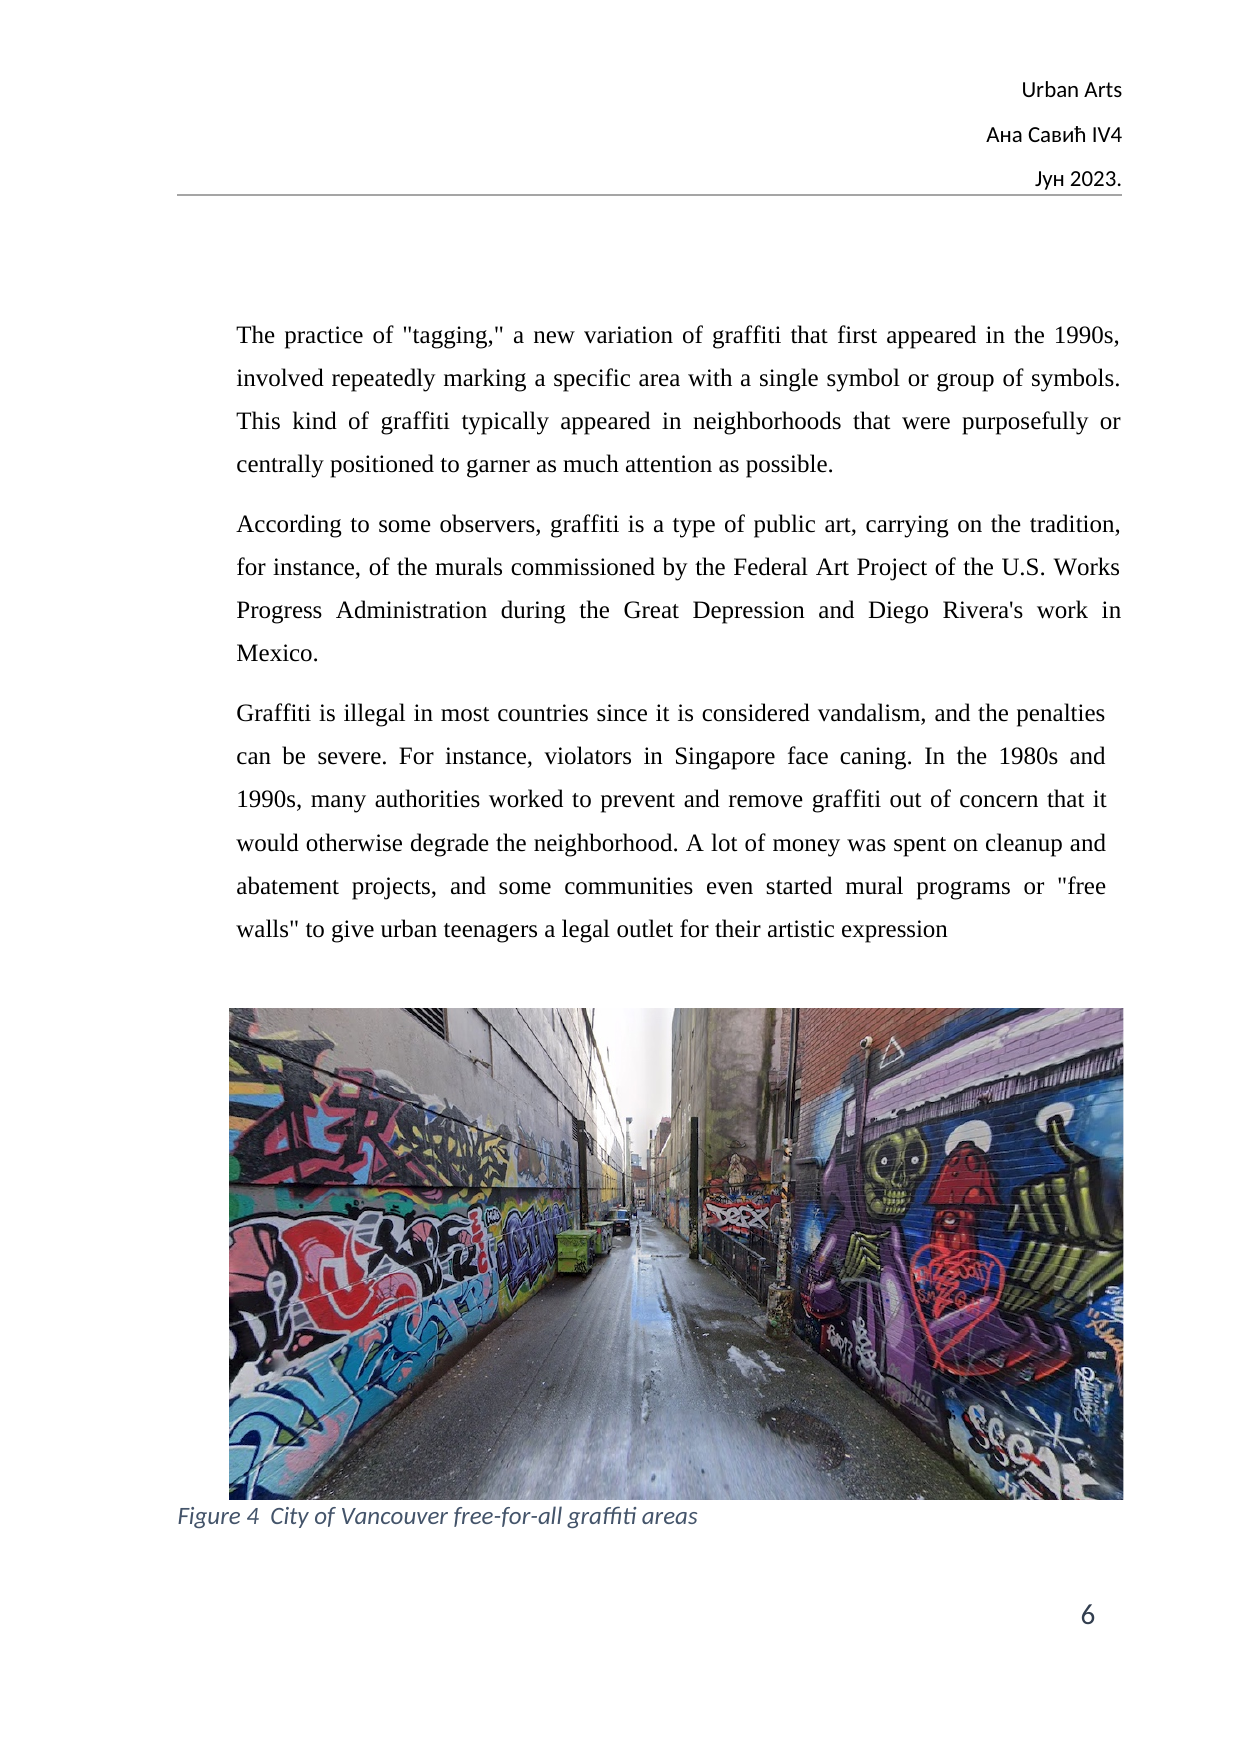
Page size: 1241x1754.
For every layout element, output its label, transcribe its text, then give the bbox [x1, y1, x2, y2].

text Graffiti is illegal in most countries since it is considered vandalism, and the penalties can be severe. For instance, violators in Singapore face caning. In the 1980s and 1990s, many authorities worked to prevent and remove graffiti out of concern that it would otherwise degrade the neighborhood. A lot of money was spent on cleanup and abatement projects, and some communities even started mural programs or "free walls" to give urban teenagers a legal outlet for their artistic expression [236, 698, 1107, 943]
picture [229, 1008, 1124, 1500]
text According to some observers, graffiti is a type of public art, carrying on the tradition, for instance, of the murals commissioned by the Federal Art Project of the U.S. Works Progress Administration during the Great Depression and Diego Rivera's work in Mexico. [236, 509, 1122, 667]
text The practice of "tagging," a new variation of graffiti that first appeared in the 1990s, involved repeatedly marking a specific area with a single symbol or group of symbols. This kind of graffiti typically appeared in neighborhoods that were purposefully or centrally positioned to garner as much attention as possible. [236, 320, 1122, 478]
